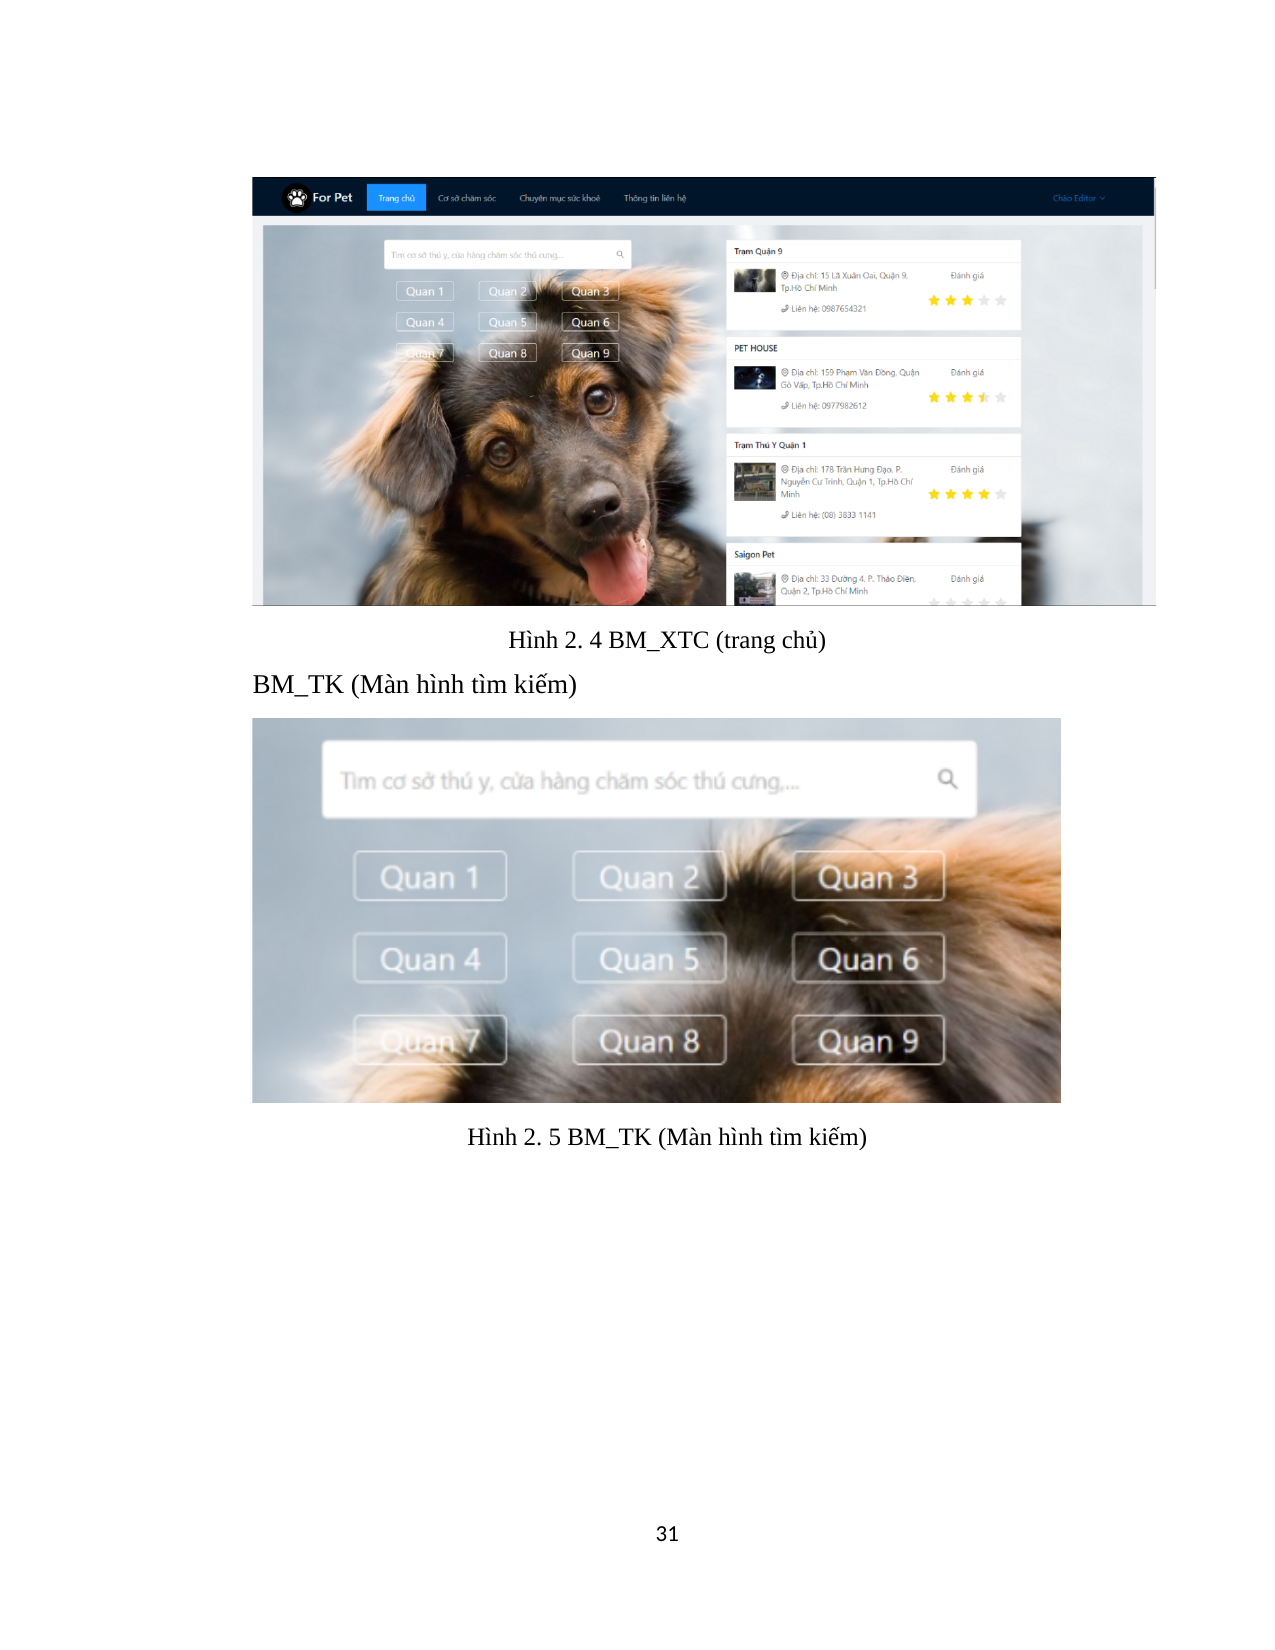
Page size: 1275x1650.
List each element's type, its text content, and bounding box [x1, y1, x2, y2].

picture [252, 177, 1157, 606]
text Hình 2. 4 BM_XTC (trang chủ) [177, 625, 1157, 653]
picture [252, 718, 1061, 1103]
text Hình 2. 5 BM_TK (Màn hình tìm kiếm) [177, 1122, 1157, 1150]
text BM_TK (Màn hình tìm kiếm) [177, 668, 1157, 699]
